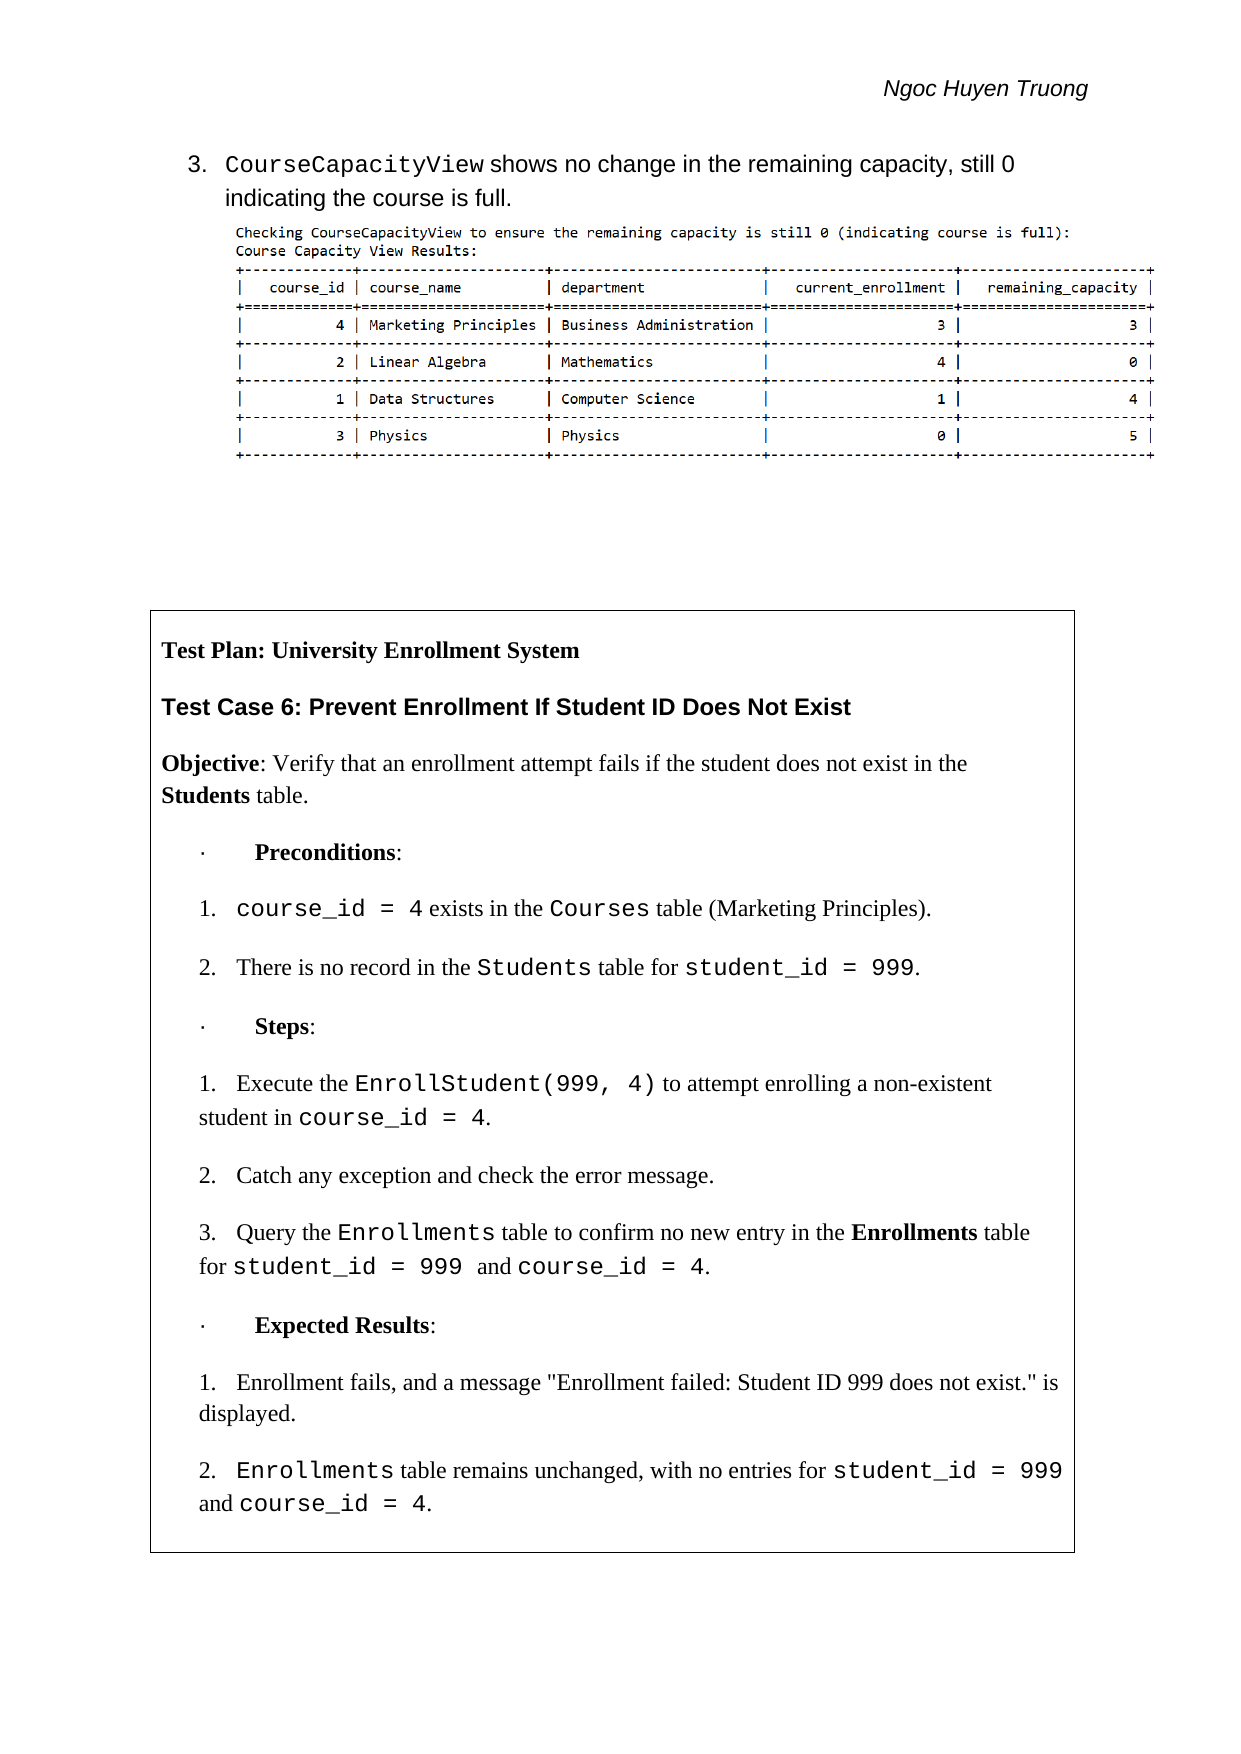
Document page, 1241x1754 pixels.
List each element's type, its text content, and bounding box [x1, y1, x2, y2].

table_header Test Plan: University Enrollment System Test Case 6: Prevent Enrollment If Student ID Does Not Exist Objective: Verify that an enrollment attempt fails if the student does not exist in the Students table. · Preconditions: 1. course_id = 4 exists in the Courses table (Marketing Principles). 2. There is no record in the Students table for student_id = 999. · Steps: 1. Execute the EnrollStudent(999, 4) to attempt enrolling a non-existent student in course_id = 4. 2. Catch any exception and check the error message. 3. Query the Enrollments table to confirm no new entry in the Enrollments table for student_id = 999 and course_id = 4. · Expected Results: 1. Enrollment fails, and a message "Enrollment failed: Student ID 999 does not exist." is displayed. 2. Enrollments table remains unchanged, with no entries for student_id = 999 and course_id = 4. [151, 611, 1074, 1552]
picture [225, 215, 1166, 468]
